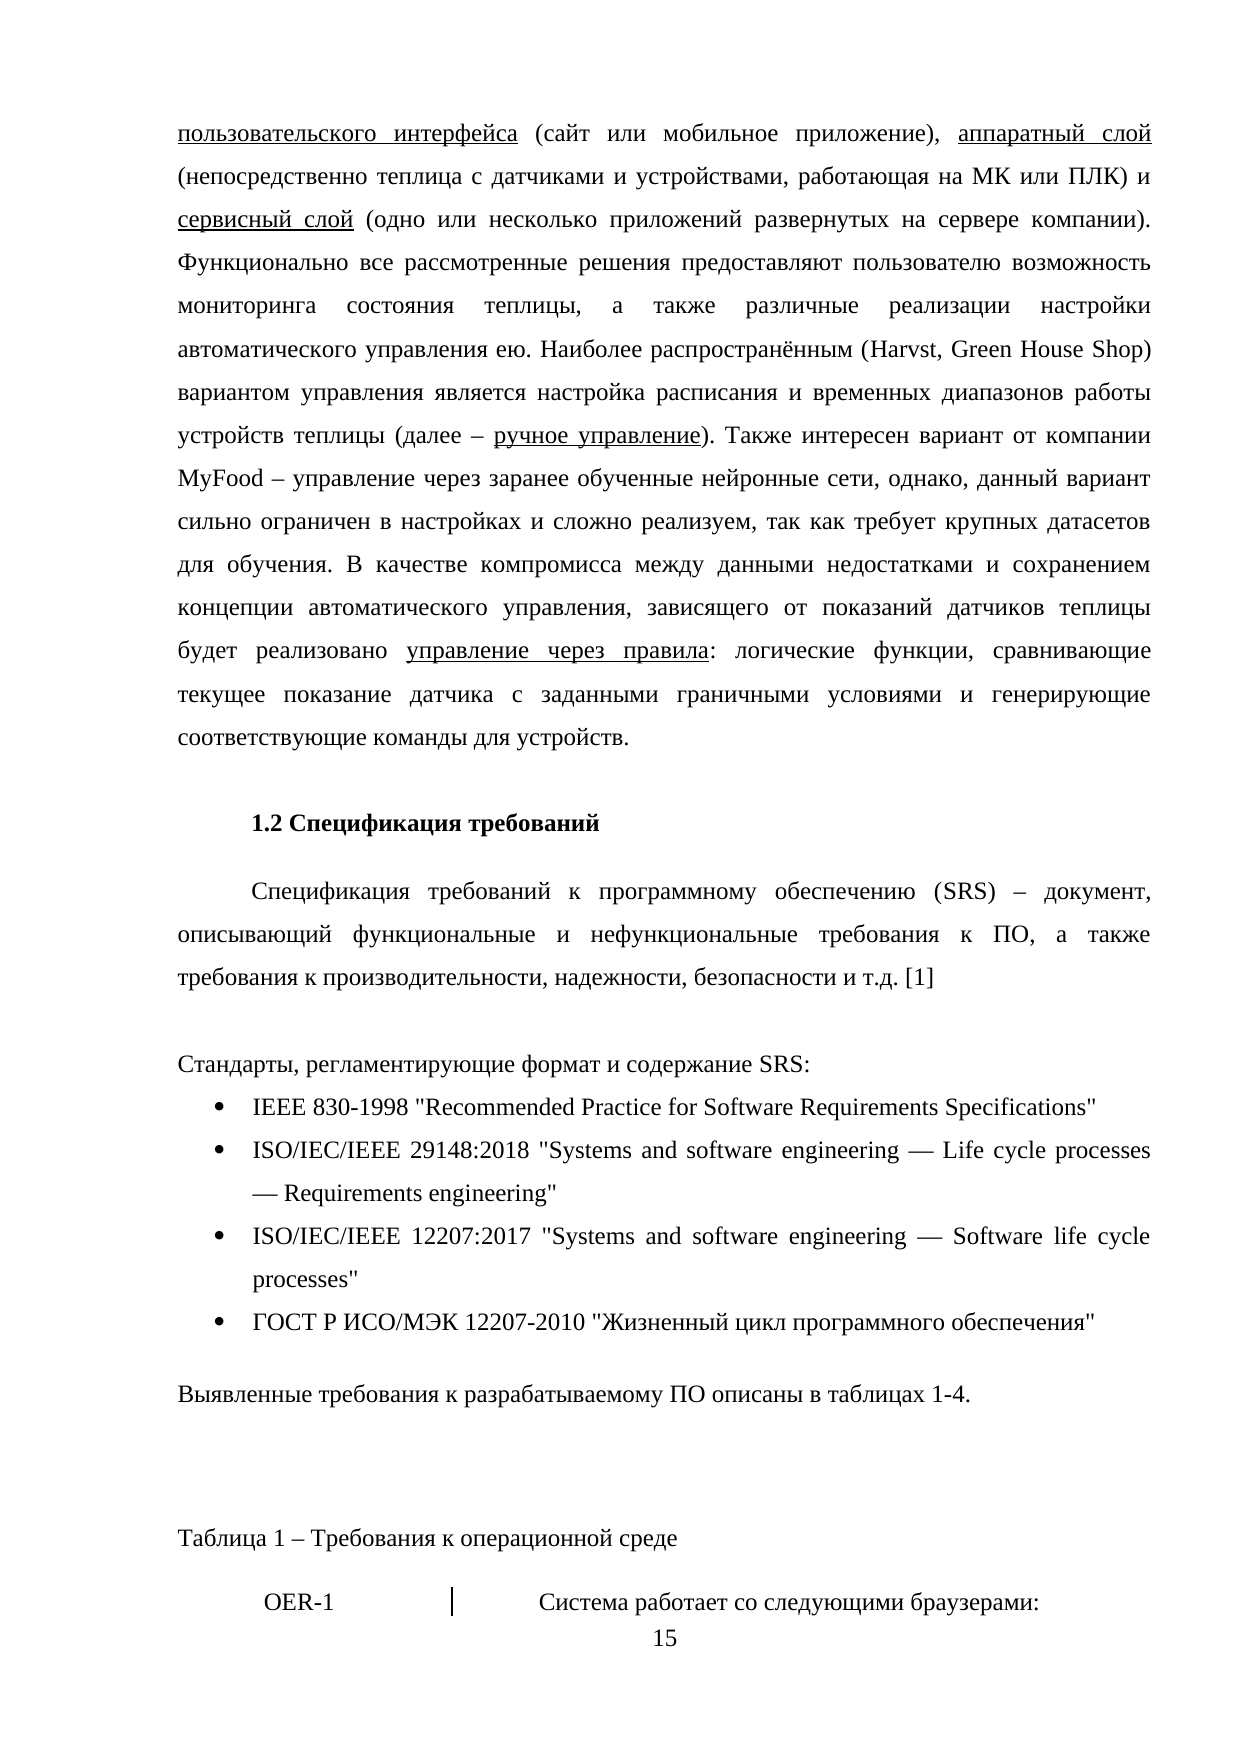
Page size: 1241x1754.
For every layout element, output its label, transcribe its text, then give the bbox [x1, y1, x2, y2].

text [177, 118, 1152, 751]
text Выявленные требования к разрабатываемому ПО описаны в таблицах 1-4. [177, 1379, 1152, 1408]
list ГОСТ Р ИСО/МЭК 12207-2010 "Жизненный цикл программного обеспечения" [215, 1307, 1152, 1336]
text Стандарты, регламентирующие формат и содержание SRS: [177, 1049, 1152, 1077]
text Спецификация требований к программному обеспечению (SRS) – документ, описывающий функциональные и нефункциональные требования к ПО, а также требования к производительности, надежности, безопасности и т.д. [1] [177, 876, 1152, 991]
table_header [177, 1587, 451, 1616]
list ISO/IEC/IEEE 29148:2018 "Systems and software engineering — Life cycle processes — Requirements engineering" [215, 1135, 1152, 1207]
text Таблица 1 – Требования к операционной среде [177, 1523, 1152, 1552]
list IEEE 830-1998 "Recommended Practice for Software Requirements Specifications" [215, 1092, 1152, 1121]
text 1.2 Спецификация требований [177, 808, 1152, 837]
list ISO/IEC/IEEE 12207:2017 "Systems and software engineering — Software life cycle processes" [215, 1221, 1152, 1293]
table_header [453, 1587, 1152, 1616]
